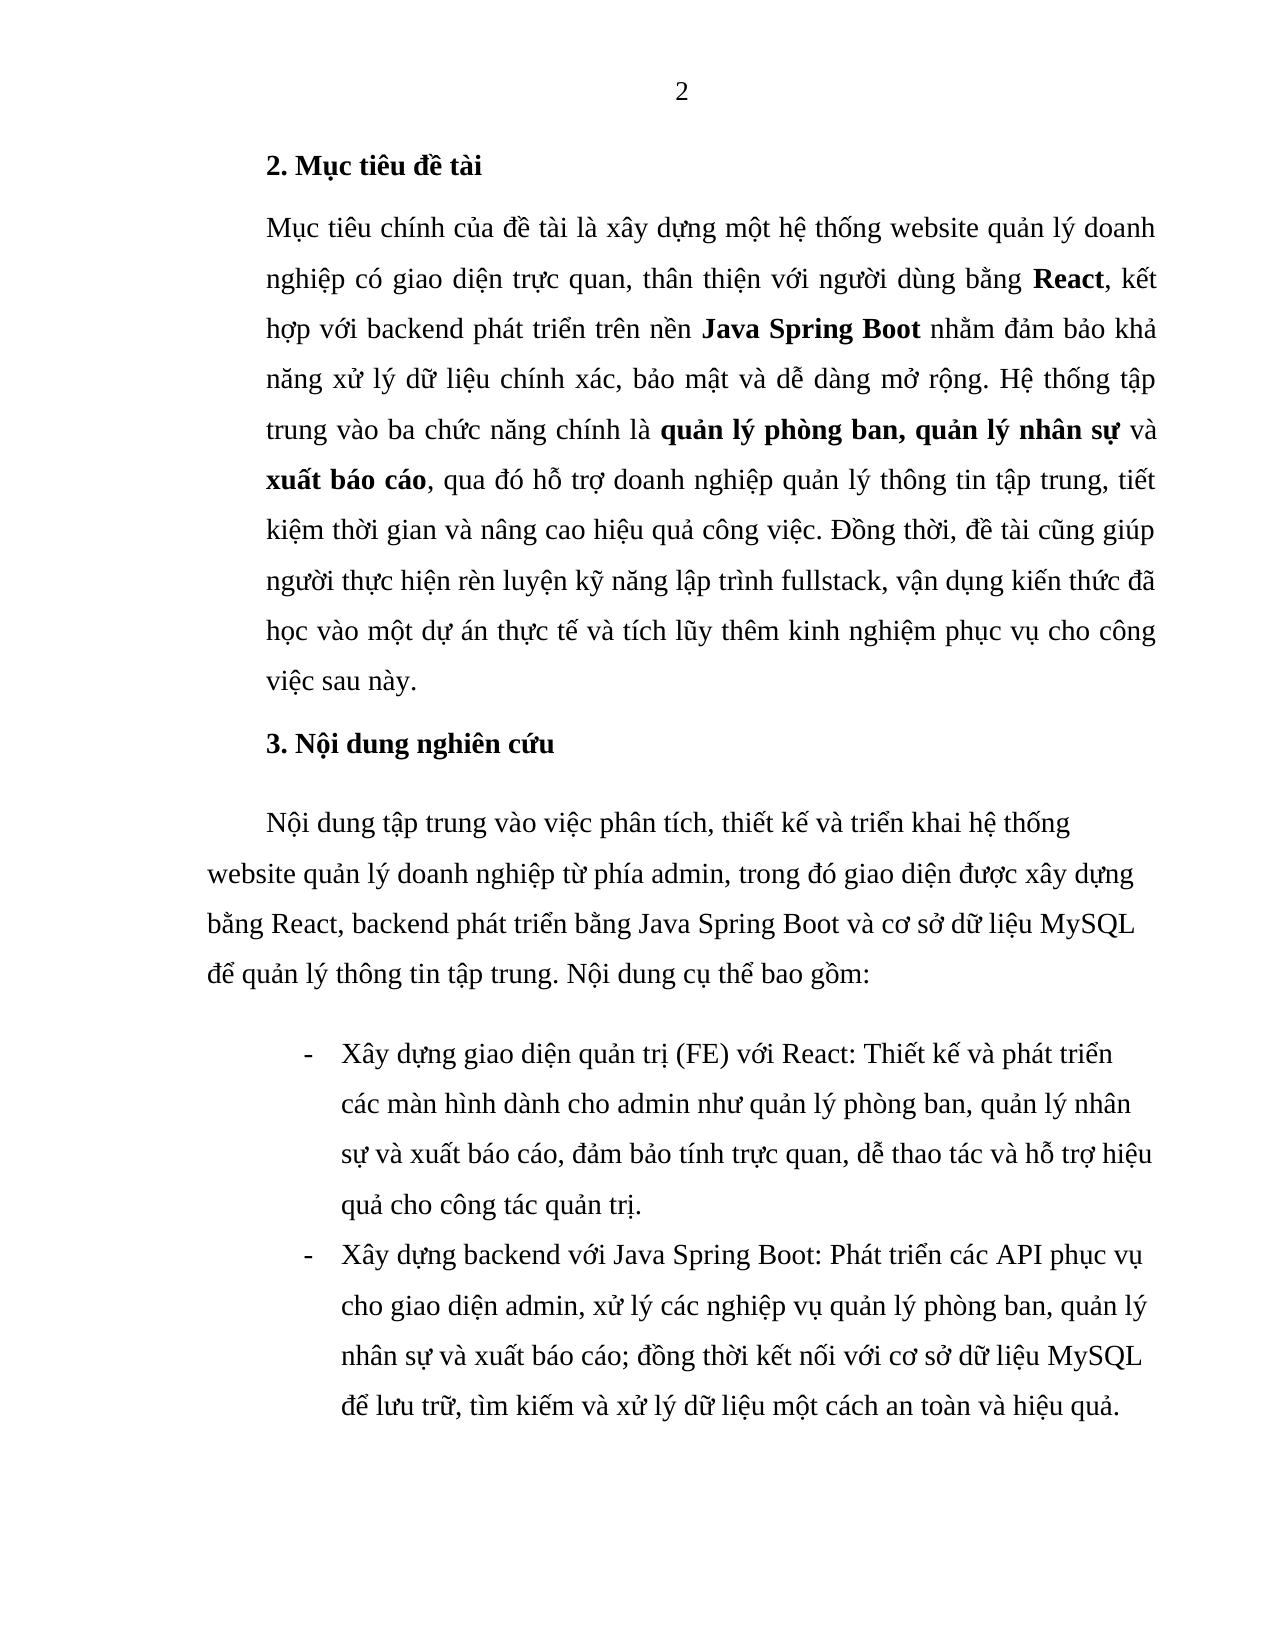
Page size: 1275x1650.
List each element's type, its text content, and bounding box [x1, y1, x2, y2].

list 2. Mục tiêu đề tài [266, 148, 1157, 181]
list Mục tiêu chính của đề tài là xây dựng một hệ thống website quản lý doanh nghiệp có giao diện trực quan, thân thiện với người dùng bằng React, kết hợp với backend phát triển trên nền Java Spring Boot nhằm đảm bảo khả năng xử lý dữ liệu chính xác, bảo mật và dễ dàng mở rộng. Hệ thống tập trung vào ba chức năng chính là quản lý phòng ban, quản lý nhân sự và xuất báo cáo, qua đó hỗ trợ doanh nghiệp quản lý thông tin tập trung, tiết kiệm thời gian và nâng cao hiệu quả công việc. Đồng thời, đề tài cũng giúp người thực hiện rèn luyện kỹ năng lập trình fullstack, vận dụng kiến thức đã học vào một dự án thực tế và tích lũy thêm kinh nghiệm phục vụ cho công việc sau này. [266, 211, 1157, 697]
list 3. Nội dung nghiên cứu [266, 726, 1157, 760]
list Xây dựng giao diện quản trị (FE) với React: Thiết kế và phát triển các màn hình dành cho admin như quản lý phòng ban, quản lý nhân sự và xuất báo cáo, đảm bảo tính trực quan, dễ thao tác và hỗ trợ hiệu quả cho công tác quản trị. [303, 1036, 1157, 1221]
list Xây dựng backend với Java Spring Boot: Phát triển các API phục vụ cho giao diện admin, xử lý các nghiệp vụ quản lý phòng ban, quản lý nhân sự và xuất báo cáo; đồng thời kết nối với cơ sở dữ liệu MySQL để lưu trữ, tìm kiếm và xử lý dữ liệu một cách an toàn và hiệu quả. [303, 1237, 1157, 1422]
text Nội dung tập trung vào việc phân tích, thiết kế và triển khai hệ thống website quản lý doanh nghiệp từ phía admin, trong đó giao diện được xây dựng bằng React, backend phát triển bằng Java Spring Boot và cơ sở dữ liệu MySQL để quản lý thông tin tập trung. Nội dung cụ thể bao gồm: [207, 806, 1157, 990]
